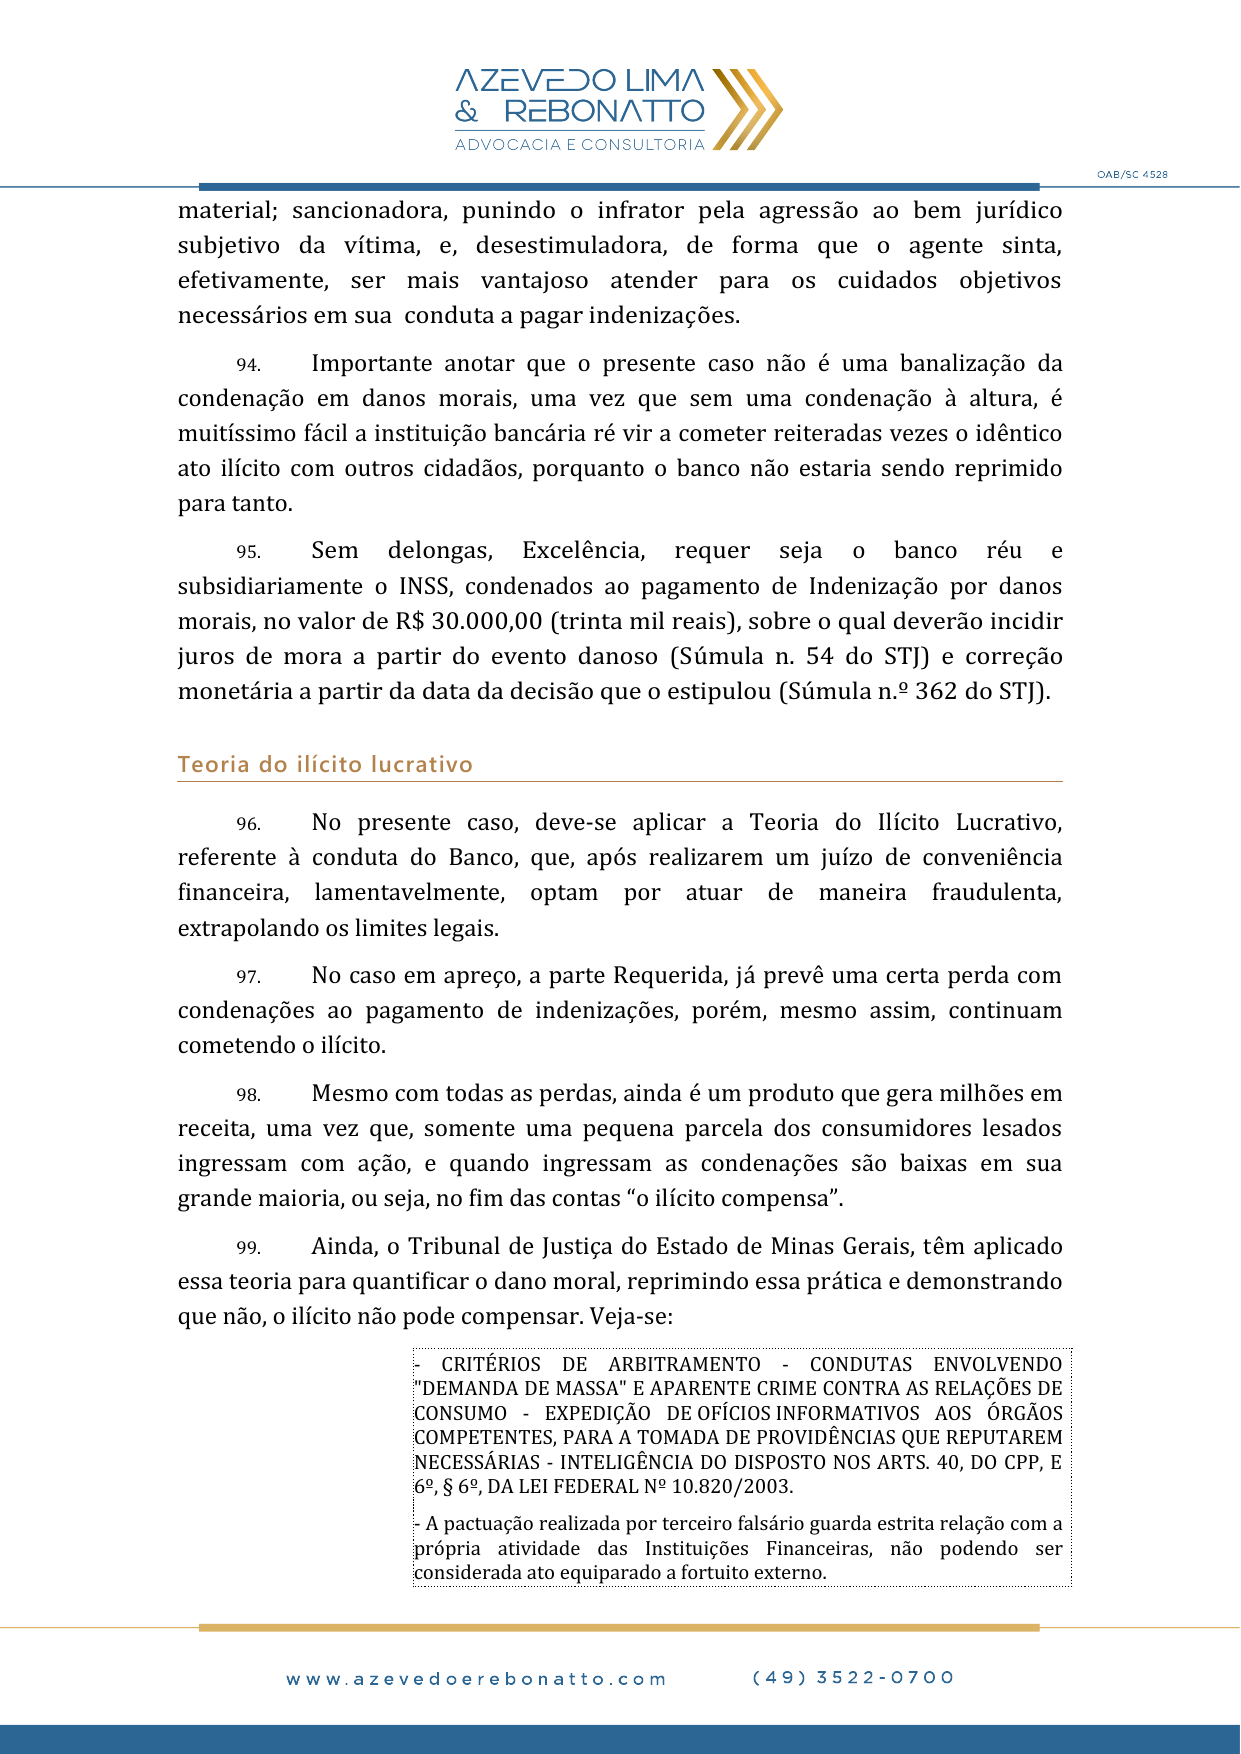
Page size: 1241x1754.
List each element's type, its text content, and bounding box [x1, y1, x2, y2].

picture [0, 0, 1240, 1754]
list Sem delongas, Excelência, requer seja o banco réu e subsidiariamente o INSS, condenados ao pagamento de Indenização por danos morais, no valor de R$ 30.000,00 (trinta mil reais), sobre o qual deverão incidir juros de mora a partir do evento danoso (Súmula n. 54 do STJ) e correção monetária a partir da data da decisão que o estipulou (Súmula n.º 362 do STJ). [177, 535, 1063, 705]
text - CRITÉRIOS DE ARBITRAMENTO - CONDUTAS ENVOLVENDO "DEMANDA DE MASSA" E APARENTE CRIME CONTRA AS RELAÇÕES DE CONSUMO - EXPEDIÇÃO DE OFÍCIOS INFORMATIVOS AOS ÓRGÃOS COMPETENTES, PARA A TOMADA DE PROVIDÊNCIAS QUE REPUTAREM NECESSÁRIAS - INTELIGÊNCIA DO DISPOSTO NOS ARTS. 40, DO CPP, E 6º, § 6º, DA LEI FEDERAL Nº 10.820/2003. [412, 1348, 1072, 1498]
text - A pactuação realizada por terceiro falsário guarda estrita relação com a própria atividade das Instituições Financeiras, não podendo ser considerada ato equiparado a fortuito externo. [412, 1508, 1072, 1587]
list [177, 194, 1063, 329]
list Ainda, o Tribunal de Justiça do Estado de Minas Gerais, têm aplicado essa teoria para quantificar o dano moral, reprimindo essa prática e demonstrando que não, o ilícito não pode compensar. Veja-se: [177, 1231, 1063, 1330]
list Importante anotar que o presente caso não é uma banalização da condenação em danos morais, uma vez que sem uma condenação à altura, é muitíssimo fácil a instituição bancária ré vir a cometer reiteradas vezes o idêntico ato ilícito com outros cidadãos, porquanto o banco não estaria sendo reprimido para tanto. [177, 347, 1063, 517]
list Mesmo com todas as perdas, ainda é um produto que gera milhões em receita, uma vez que, somente uma pequena parcela dos consumidores lesados ingressam com ação, e quando ingressam as condenações são baixas em sua grande maioria, ou seja, no fim das contas “o ilícito compensa”. [177, 1078, 1063, 1212]
text Teoria do ilícito lucrativo [177, 748, 1063, 781]
list No presente caso, deve-se aplicar a Teoria do Ilícito Lucrativo, referente à conduta do Banco, que, após realizarem um juízo de conveniência financeira, lamentavelmente, optam por atuar de maneira fraudulenta, extrapolando os limites legais. [177, 807, 1063, 941]
list No caso em apreço, a parte Requerida, já prevê uma certa perda com condenações ao pagamento de indenizações, porém, mesmo assim, continuam cometendo o ilícito. [177, 960, 1063, 1059]
